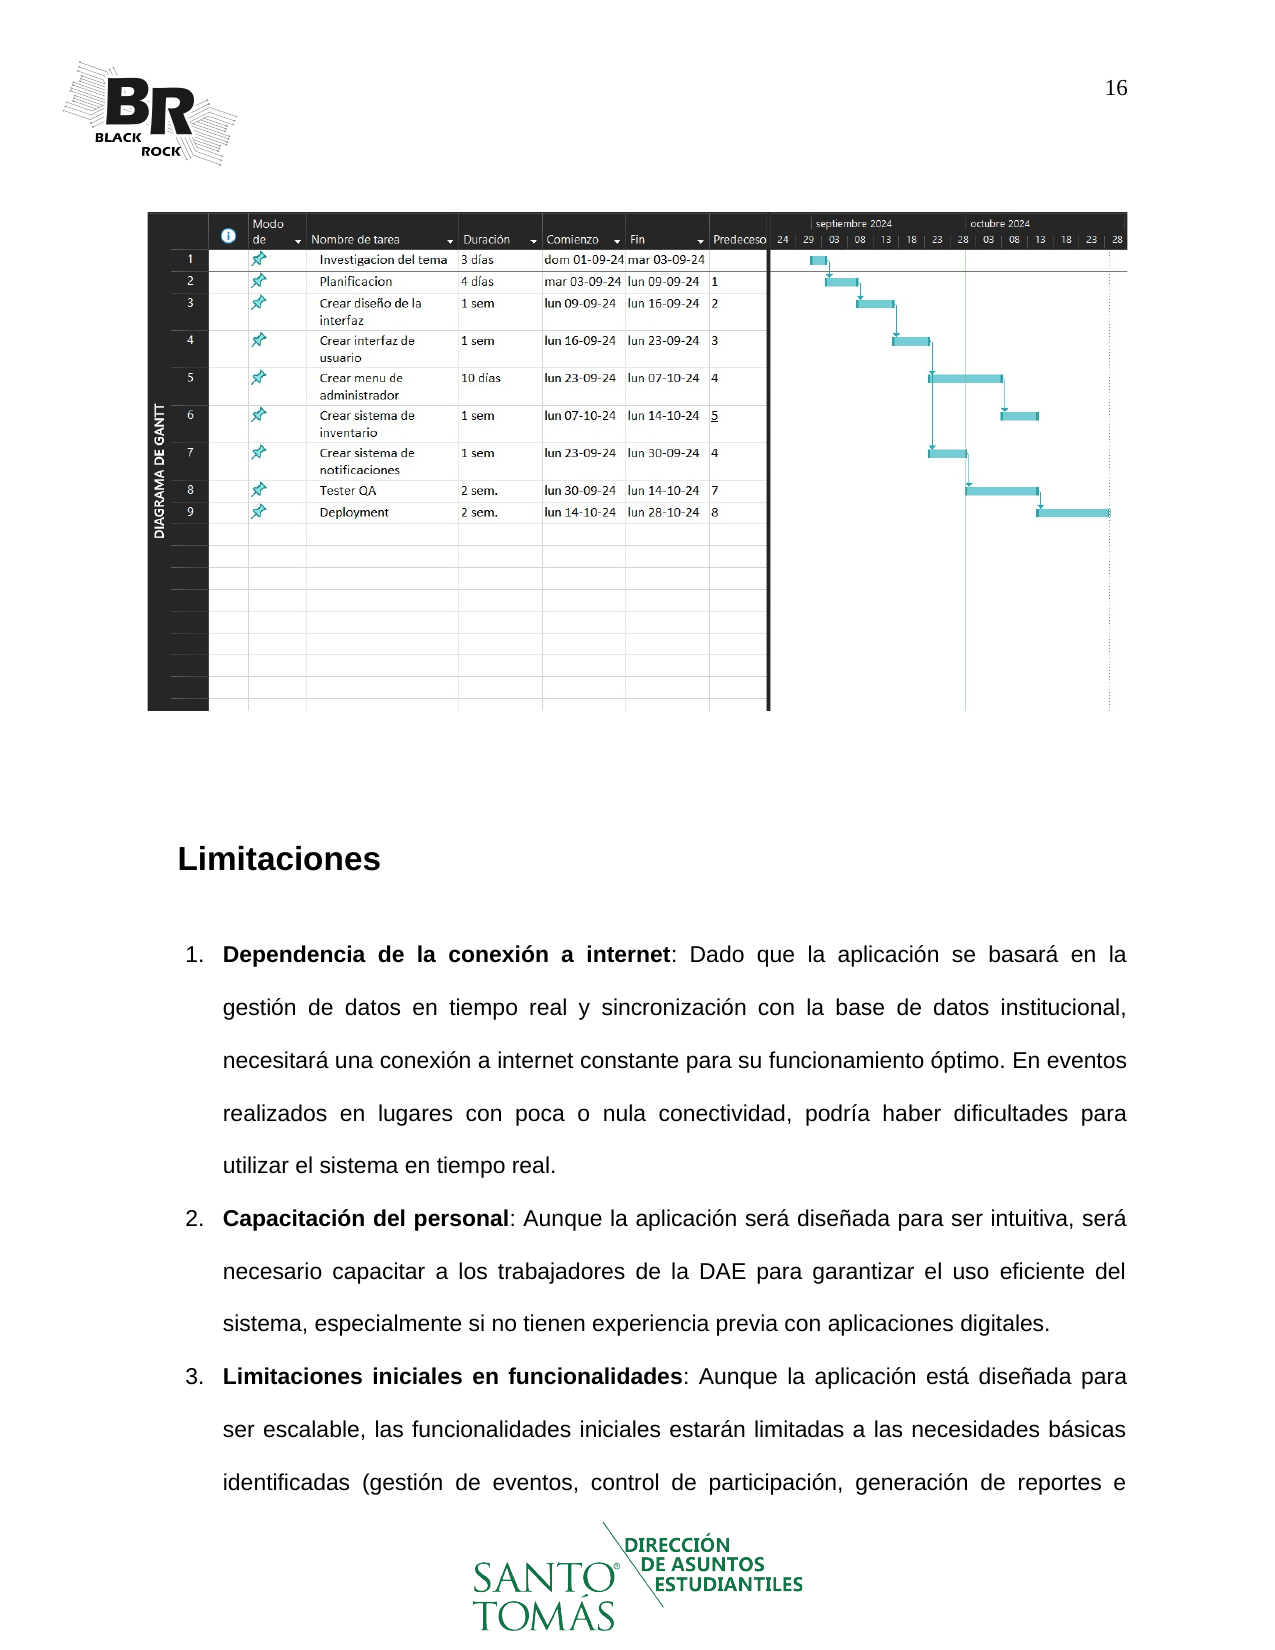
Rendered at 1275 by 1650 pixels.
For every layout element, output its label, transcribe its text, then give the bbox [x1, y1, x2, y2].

list Dependencia de la conexión a internet: Dado que la aplicación se basará en la gestión de datos en tiempo real y sincronización con la base de datos institucional, necesitará una conexión a internet constante para su funcionamiento óptimo. En eventos realizados en lugares con poca o nula conectividad, podría haber dificultades para utilizar el sistema en tiempo real. [185, 941, 1127, 1178]
subtitle Limitaciones [148, 839, 1127, 878]
picture [147, 212, 1128, 711]
list Capacitación del personal: Aunque la aplicación será diseñada para ser intuitiva, será necesario capacitar a los trabajadores de la DAE para garantizar el uso eficiente del sistema, especialmente si no tienen experiencia previa con aplicaciones digitales. [185, 1205, 1127, 1337]
picture [62, 61, 238, 166]
picture [472, 1522, 803, 1631]
